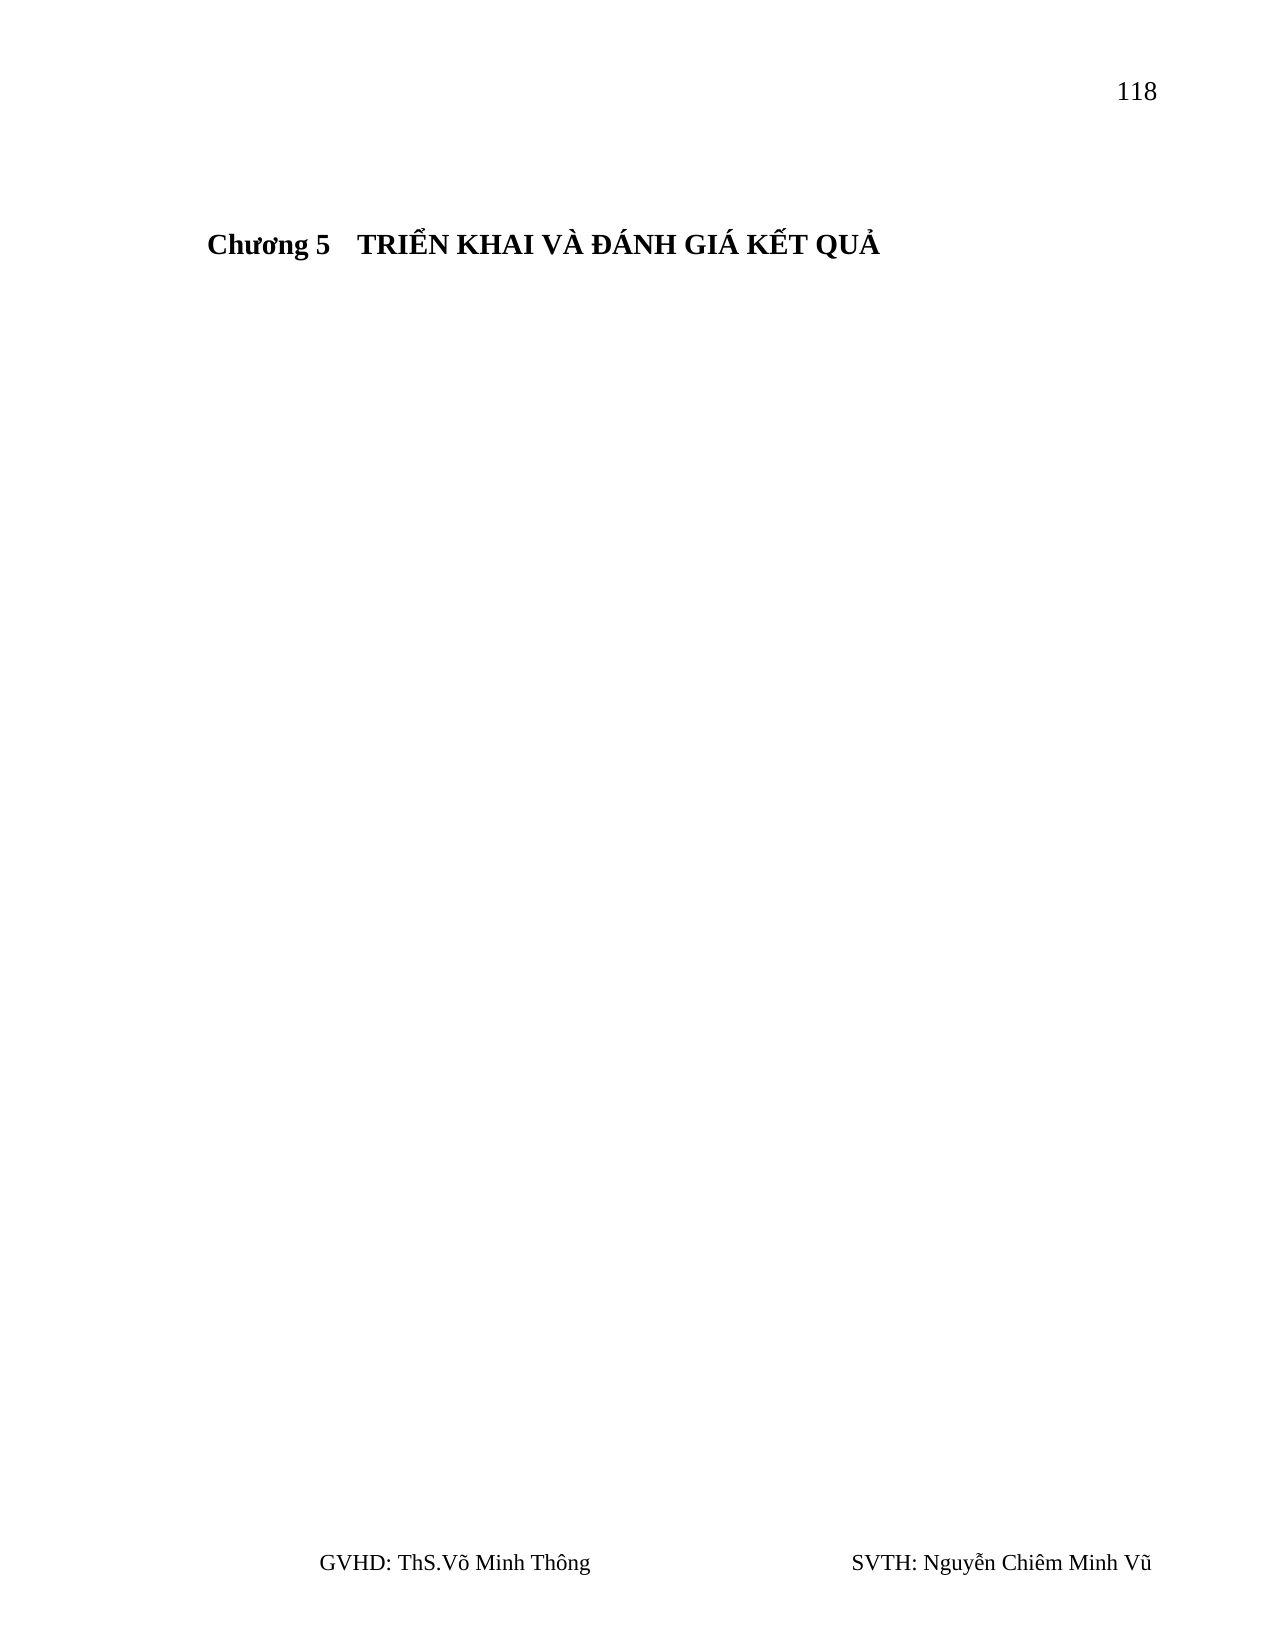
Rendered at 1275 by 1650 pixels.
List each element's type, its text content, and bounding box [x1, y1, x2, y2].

subtitle TRIỂN KHAI VÀ ĐÁNH GIÁ KẾT QUẢ [207, 227, 1157, 261]
